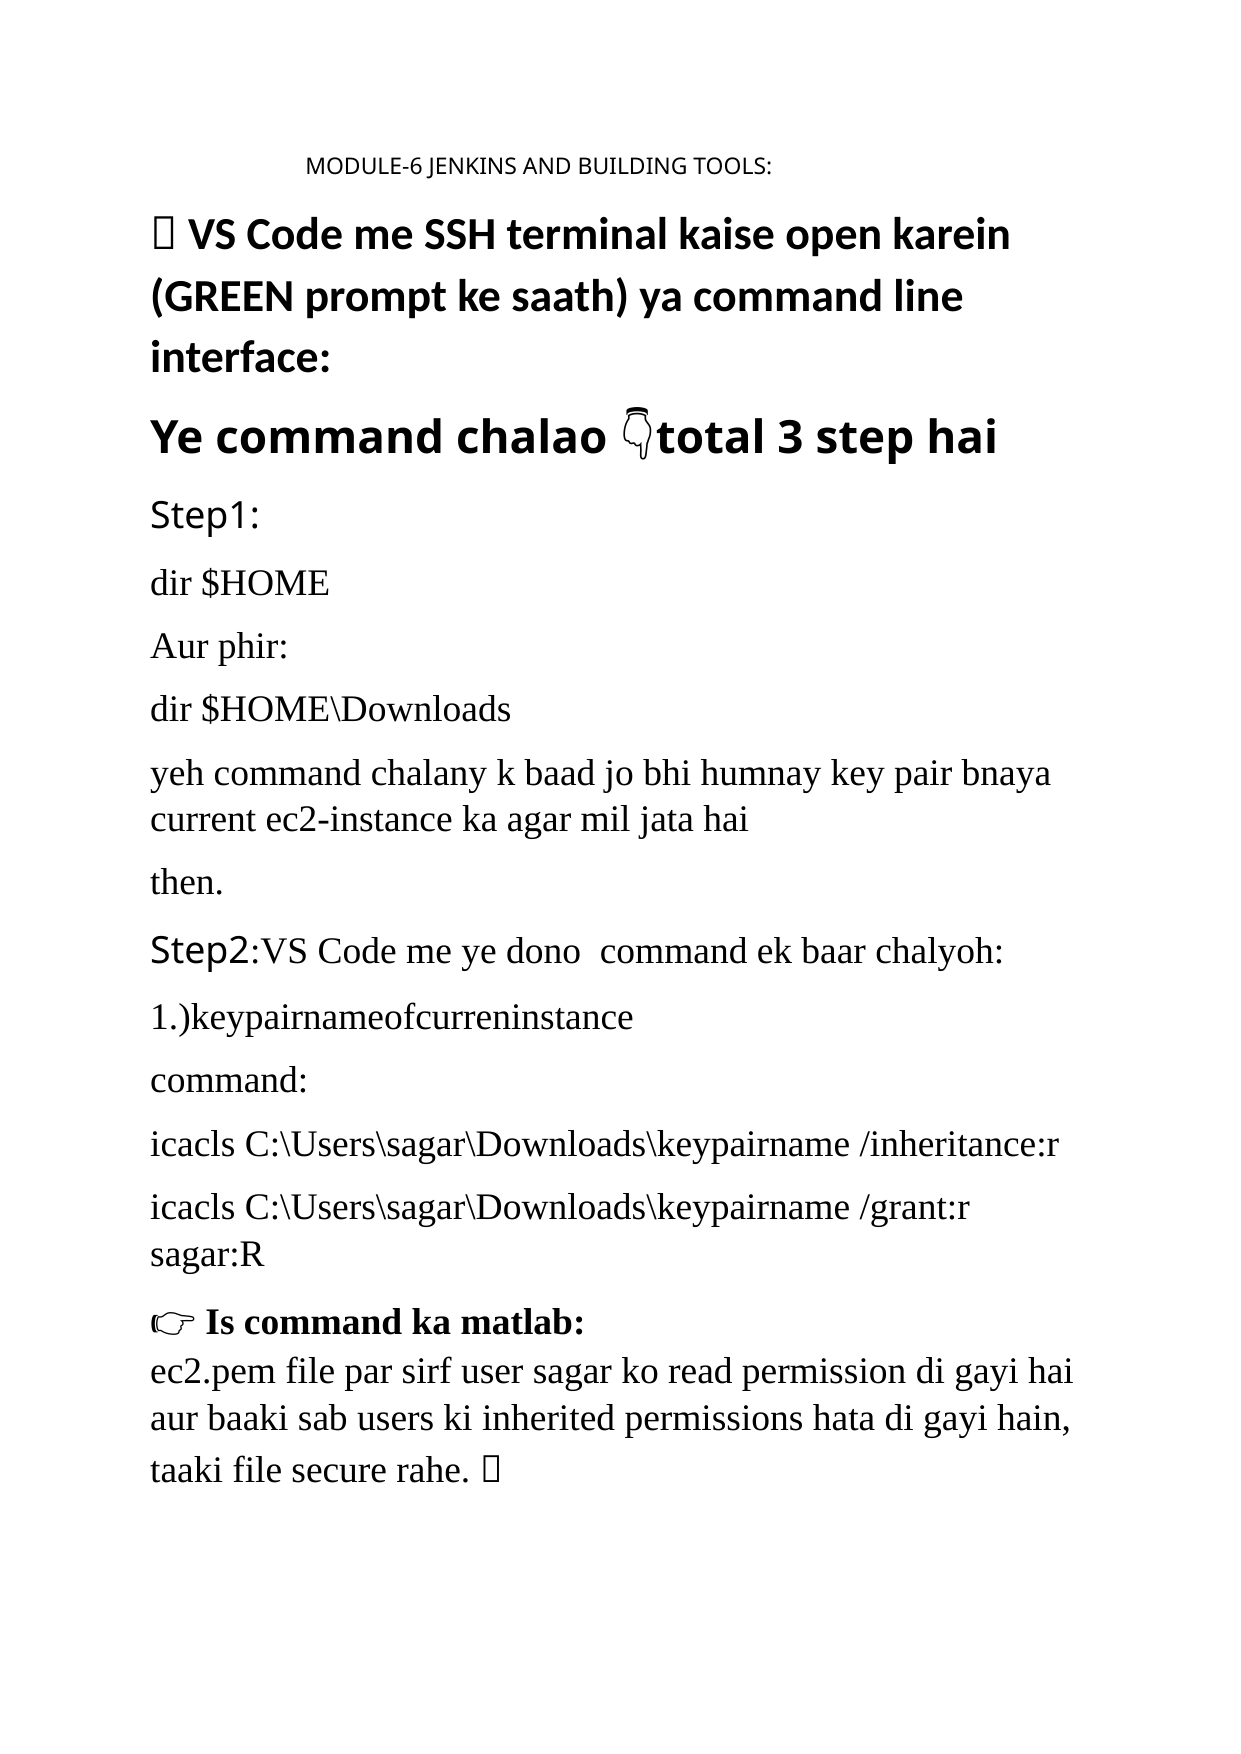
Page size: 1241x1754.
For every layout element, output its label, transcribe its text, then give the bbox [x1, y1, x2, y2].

text Aur phir: [150, 623, 1090, 667]
text 👉 Is command ka matlab: ec2.pem file par sirf user sagar ko read permission di gayi hai aur baaki sab users ki inherited permissions hata di gayi hain, taaki file secure rahe. 🔐 [150, 1294, 1090, 1493]
text 1.)keypairnameofcurreninstance [150, 995, 1090, 1038]
text icacls C:\Users\sagar\Downloads\keypairname /grant:r sagar:R [150, 1184, 1090, 1274]
text Step1: [150, 488, 1090, 539]
text dir $HOME\Downloads [150, 687, 1090, 730]
text MODULE-6 JENKINS AND BUILDING TOOLS: [150, 150, 1090, 181]
text yeh command chalany k baad jo bhi humnay key pair bnaya current ec2-instance ka agar mil jata hai [150, 750, 1090, 839]
text Ye command chalao 👇total 3 step hai [150, 404, 1090, 467]
text then. [150, 860, 1090, 903]
text ✅ VS Code me SSH terminal kaise open karein (GREEN prompt ke saath) ya command line interface: [150, 200, 1090, 383]
text command: [150, 1058, 1090, 1101]
text icacls C:\Users\sagar\Downloads\keypairname /inheritance:r [150, 1121, 1090, 1164]
text dir $HOME [150, 560, 1090, 603]
text Step2:VS Code me ye dono command ek baar chalyoh: [150, 923, 1090, 974]
